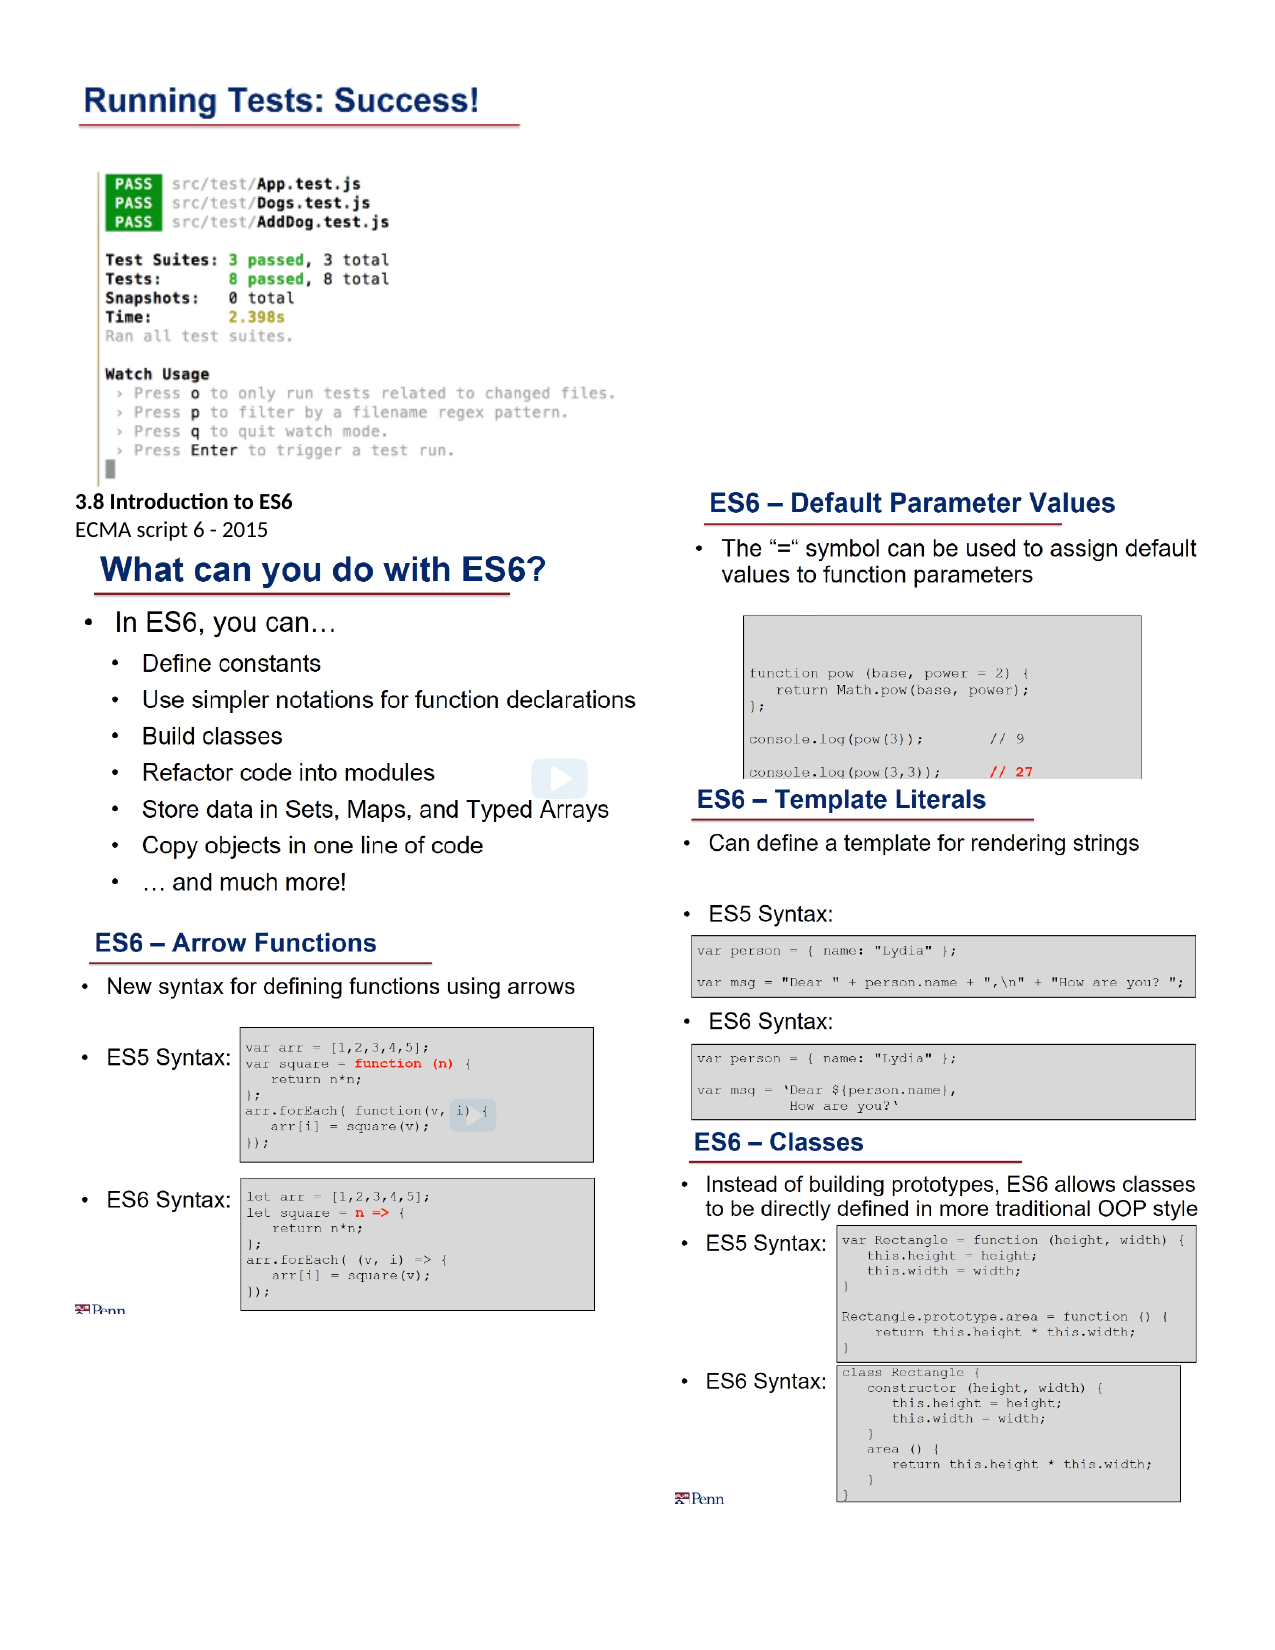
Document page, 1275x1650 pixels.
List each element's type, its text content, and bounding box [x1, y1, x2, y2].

picture [75, 75, 621, 488]
picture [75, 927, 600, 1314]
picture [75, 543, 638, 900]
picture [675, 487, 1200, 1504]
text 3.8 Introduction to ES6 [75, 488, 600, 516]
text ECMA script 6 - 2015 [75, 516, 600, 543]
